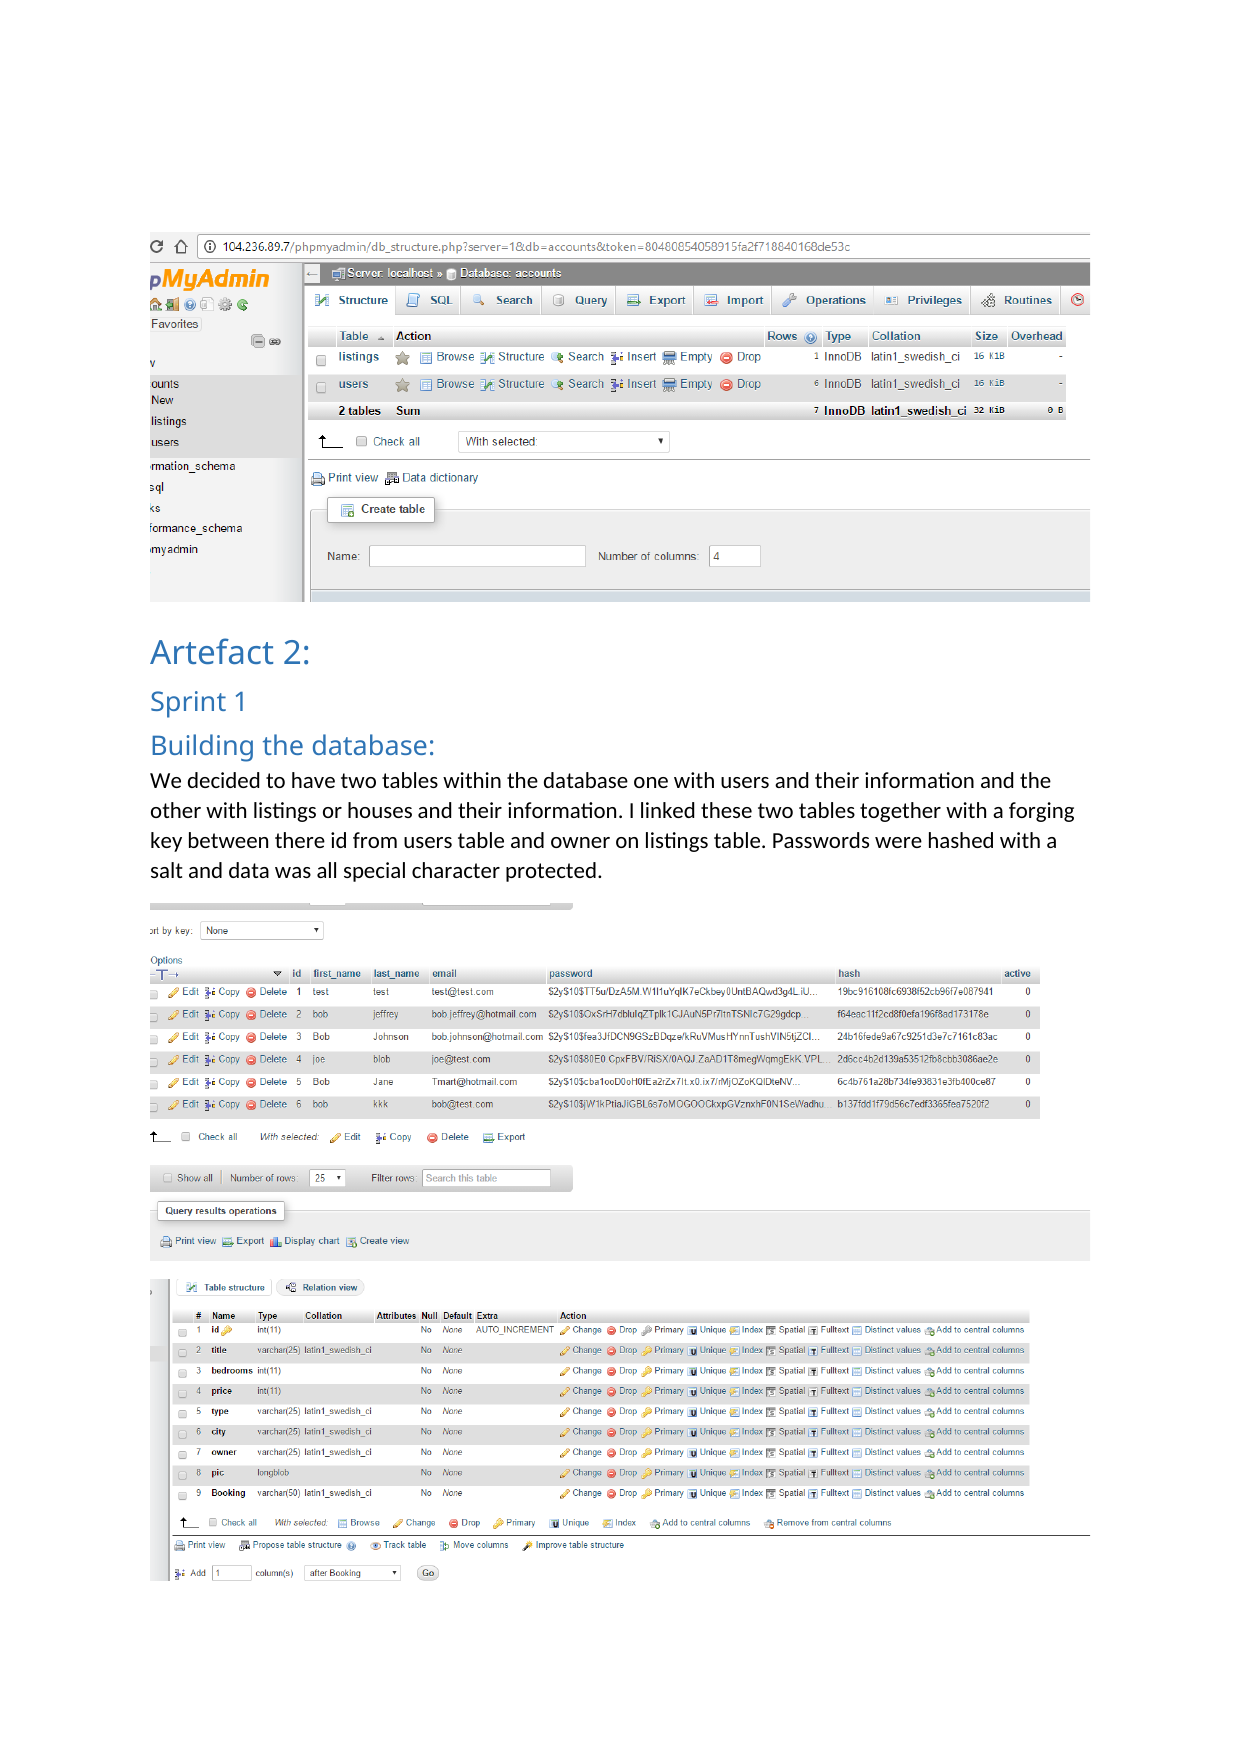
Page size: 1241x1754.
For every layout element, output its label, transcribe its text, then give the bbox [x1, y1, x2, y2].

subtitle Sprint 1 [150, 682, 1090, 719]
subtitle Artefact 2: [150, 629, 1090, 674]
text We decided to have two tables within the database one with users and their information and the other with listings or houses and their information. I linked these two tables together with a forging key between there id from users table and owner on listings table. Passwords were hashed with a salt and data was all special character protected. [150, 766, 1090, 884]
subtitle Building the database: [150, 726, 1090, 763]
picture [150, 1279, 1091, 1581]
picture [150, 232, 1091, 602]
picture [150, 903, 1091, 1261]
